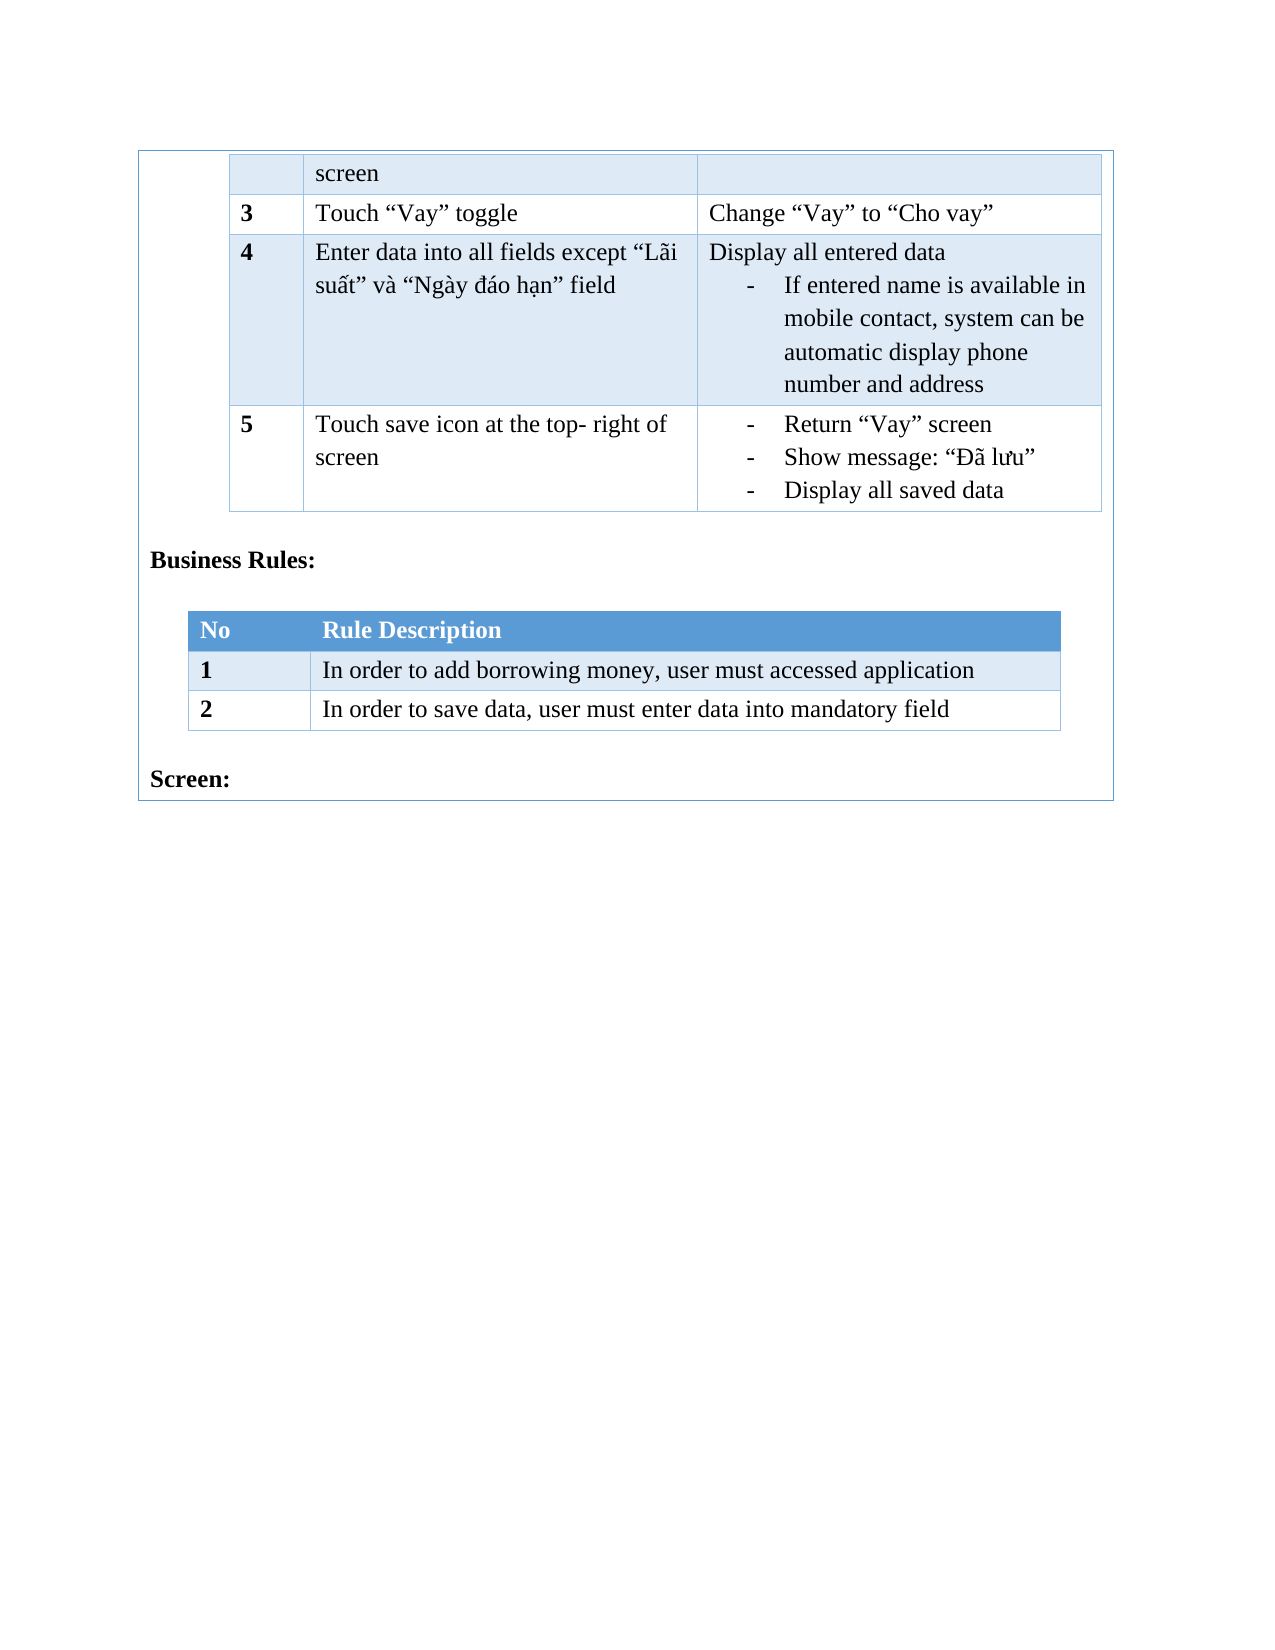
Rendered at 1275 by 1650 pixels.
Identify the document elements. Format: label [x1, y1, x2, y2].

table_cell [139, 151, 1113, 800]
